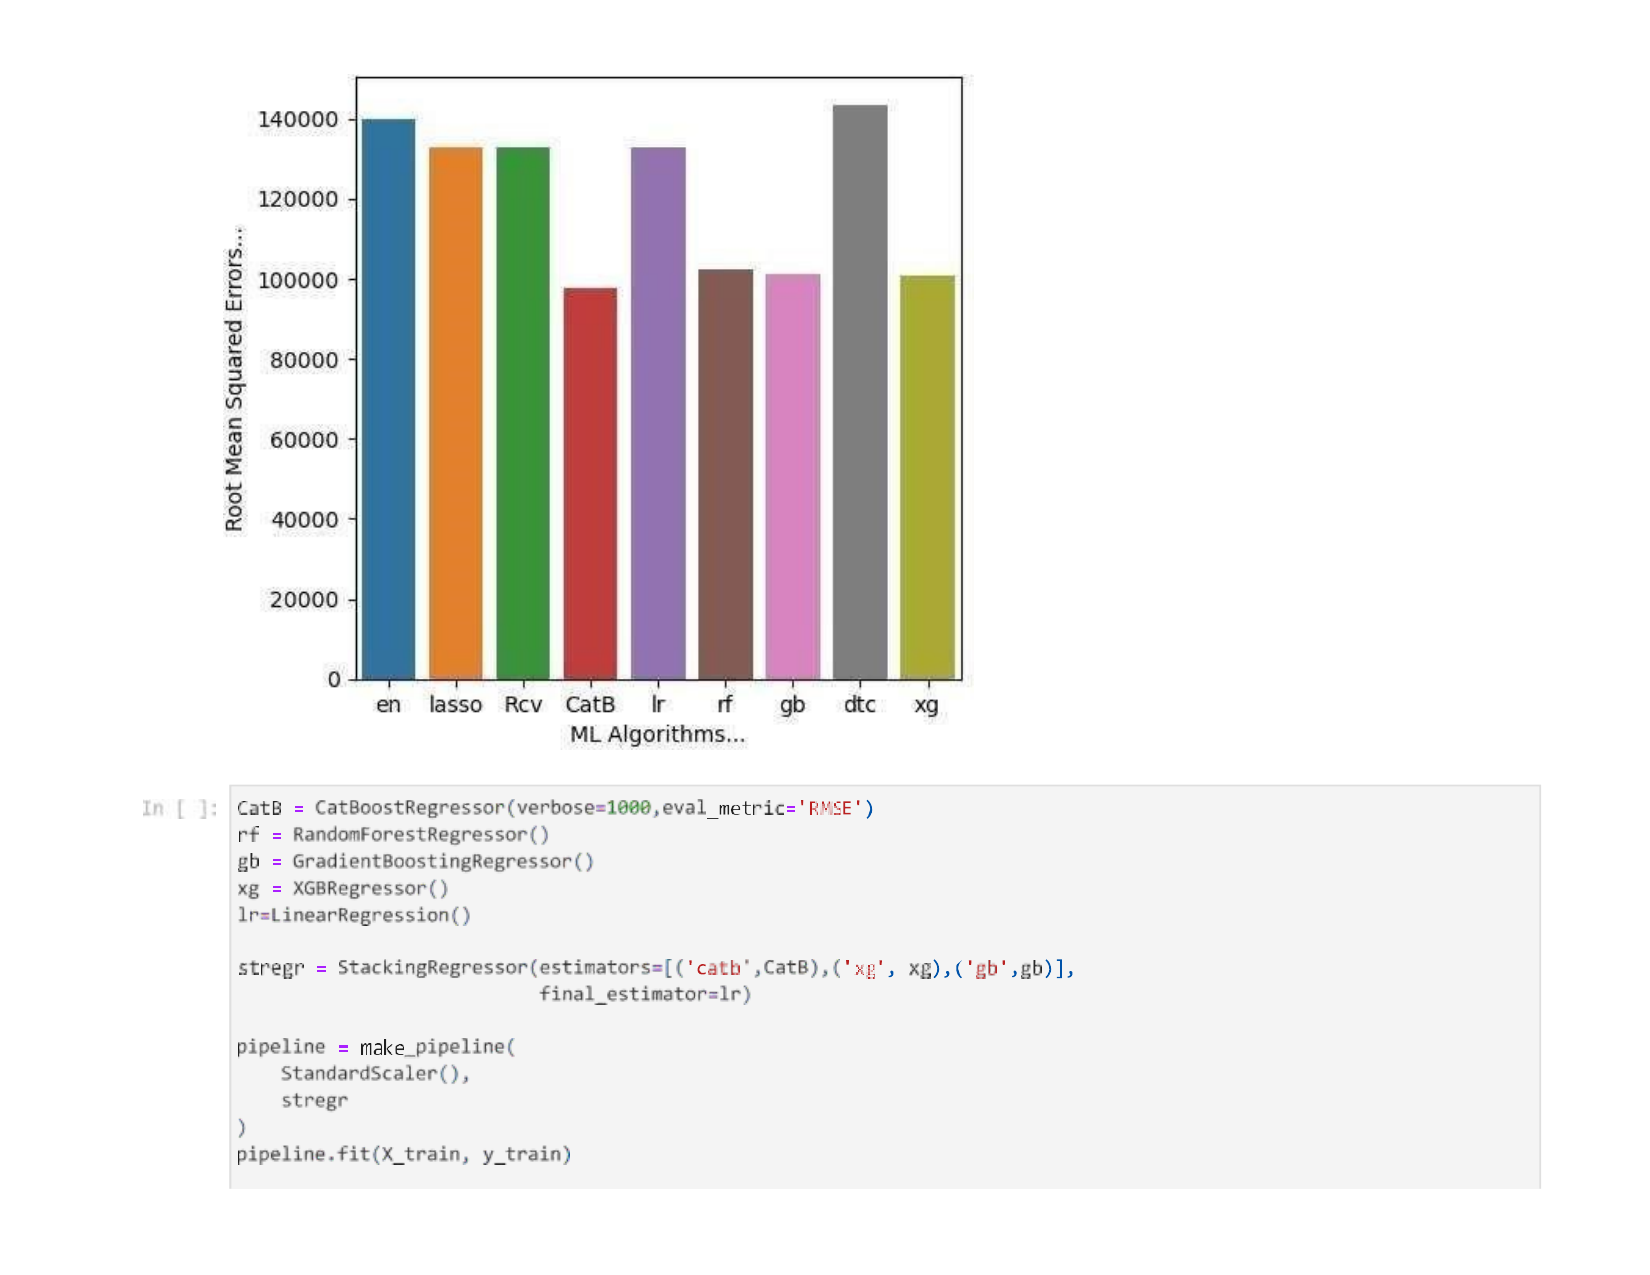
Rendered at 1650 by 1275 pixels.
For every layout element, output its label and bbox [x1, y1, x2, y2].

picture [339, 959, 840, 1005]
picture [909, 963, 931, 979]
picture [801, 800, 841, 815]
picture [976, 960, 997, 979]
picture [143, 799, 216, 819]
picture [1021, 960, 1042, 979]
picture [846, 960, 875, 979]
picture [707, 801, 751, 819]
picture [223, 74, 974, 750]
picture [753, 800, 784, 815]
picture [239, 960, 259, 975]
picture [238, 1038, 570, 1165]
picture [261, 963, 304, 979]
picture [238, 799, 706, 926]
